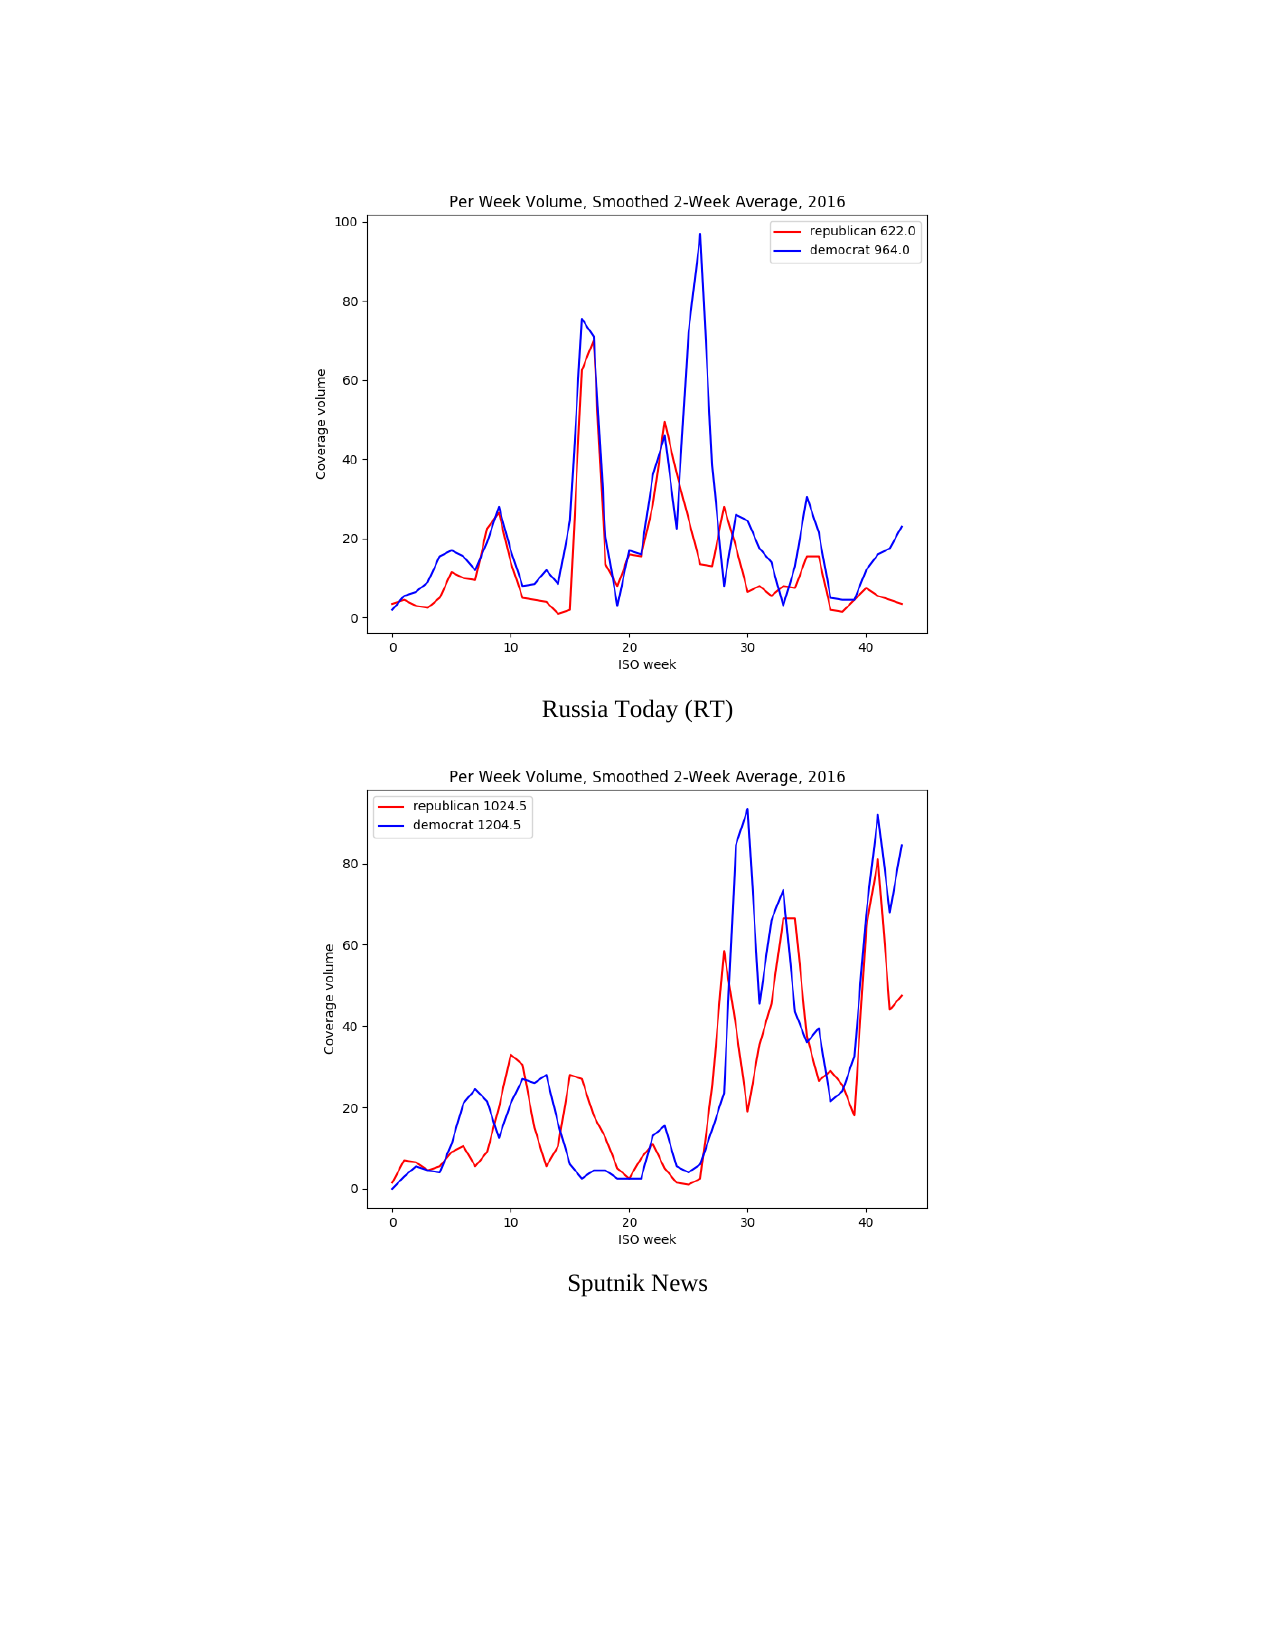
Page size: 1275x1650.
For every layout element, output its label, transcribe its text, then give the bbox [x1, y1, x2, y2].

text Sputnik News [150, 1268, 1125, 1297]
picture [276, 150, 999, 692]
text Russia Today (RT) [150, 694, 1125, 722]
picture [276, 724, 999, 1267]
